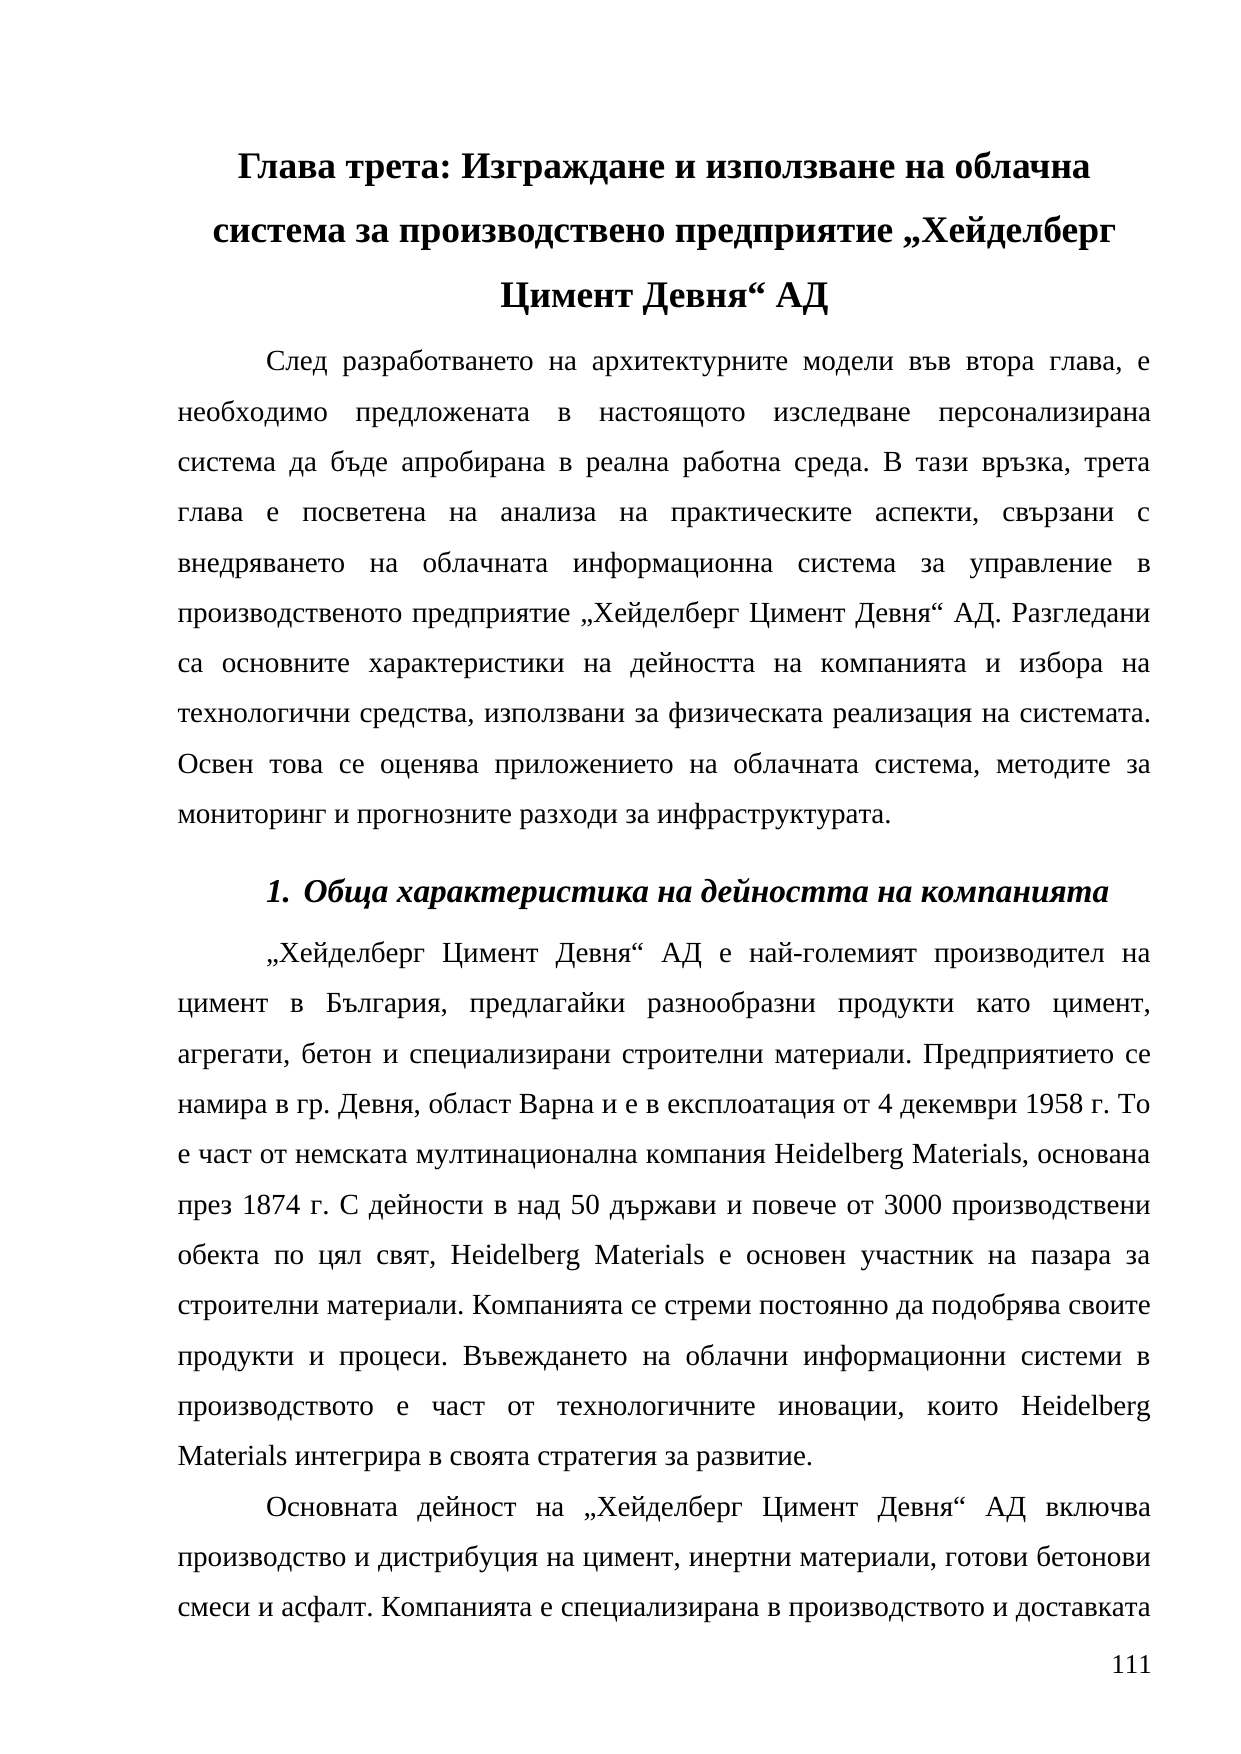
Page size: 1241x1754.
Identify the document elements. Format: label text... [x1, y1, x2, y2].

text „Хейделберг Цимент Девня“ АД е най-големият производител на цимент в България, предлагайки разнообразни продукти като цимент, агрегати, бетон и специализирани строителни материали. Предприятието се намира в гр. Девня, област Варна и е в експлоатация от 4 декември 1958 г. То е част от немската мултинационална компания Heidelberg Materials, основана през 1874 г. С дейности в над 50 държави и повече от 3000 производствени обекта по цял свят, Heidelberg Materials е основен участник на пазара за строителни материали. Компанията се стреми постоянно да подобрява своите продукти и процеси. Въвеждането на облачни информационни системи в производството е част от технологичните иновации, които Heidelberg Materials интегрира в своята стратегия за развитие. [177, 935, 1152, 1472]
subtitle Глава трета: Изграждане и използване на облачна система за производствено предприятие „Хейделберг Цимент Девня“ АД [177, 143, 1152, 316]
subtitle Обща характеристика на дейността на компанията [266, 872, 1152, 910]
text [177, 1489, 1152, 1623]
text След разработването на архитектурните модели във втора глава, е необходимо предложената в настоящото изследване персонализирана система да бъде апробирана в реална работна среда. В тази връзка, трета глава е посветена на анализа на практическите аспекти, свързани с внедряването на облачната информационна система за управление в производственото предприятие „Хейделберг Цимент Девня“ АД. Разгледани са основните характеристики на дейността на компанията и избора на технологични средства, използвани за физическата реализация на системата. Освен това се оценява приложението на облачната система, методите за мониторинг и прогнозните разходи за инфраструктурата. [177, 343, 1152, 830]
